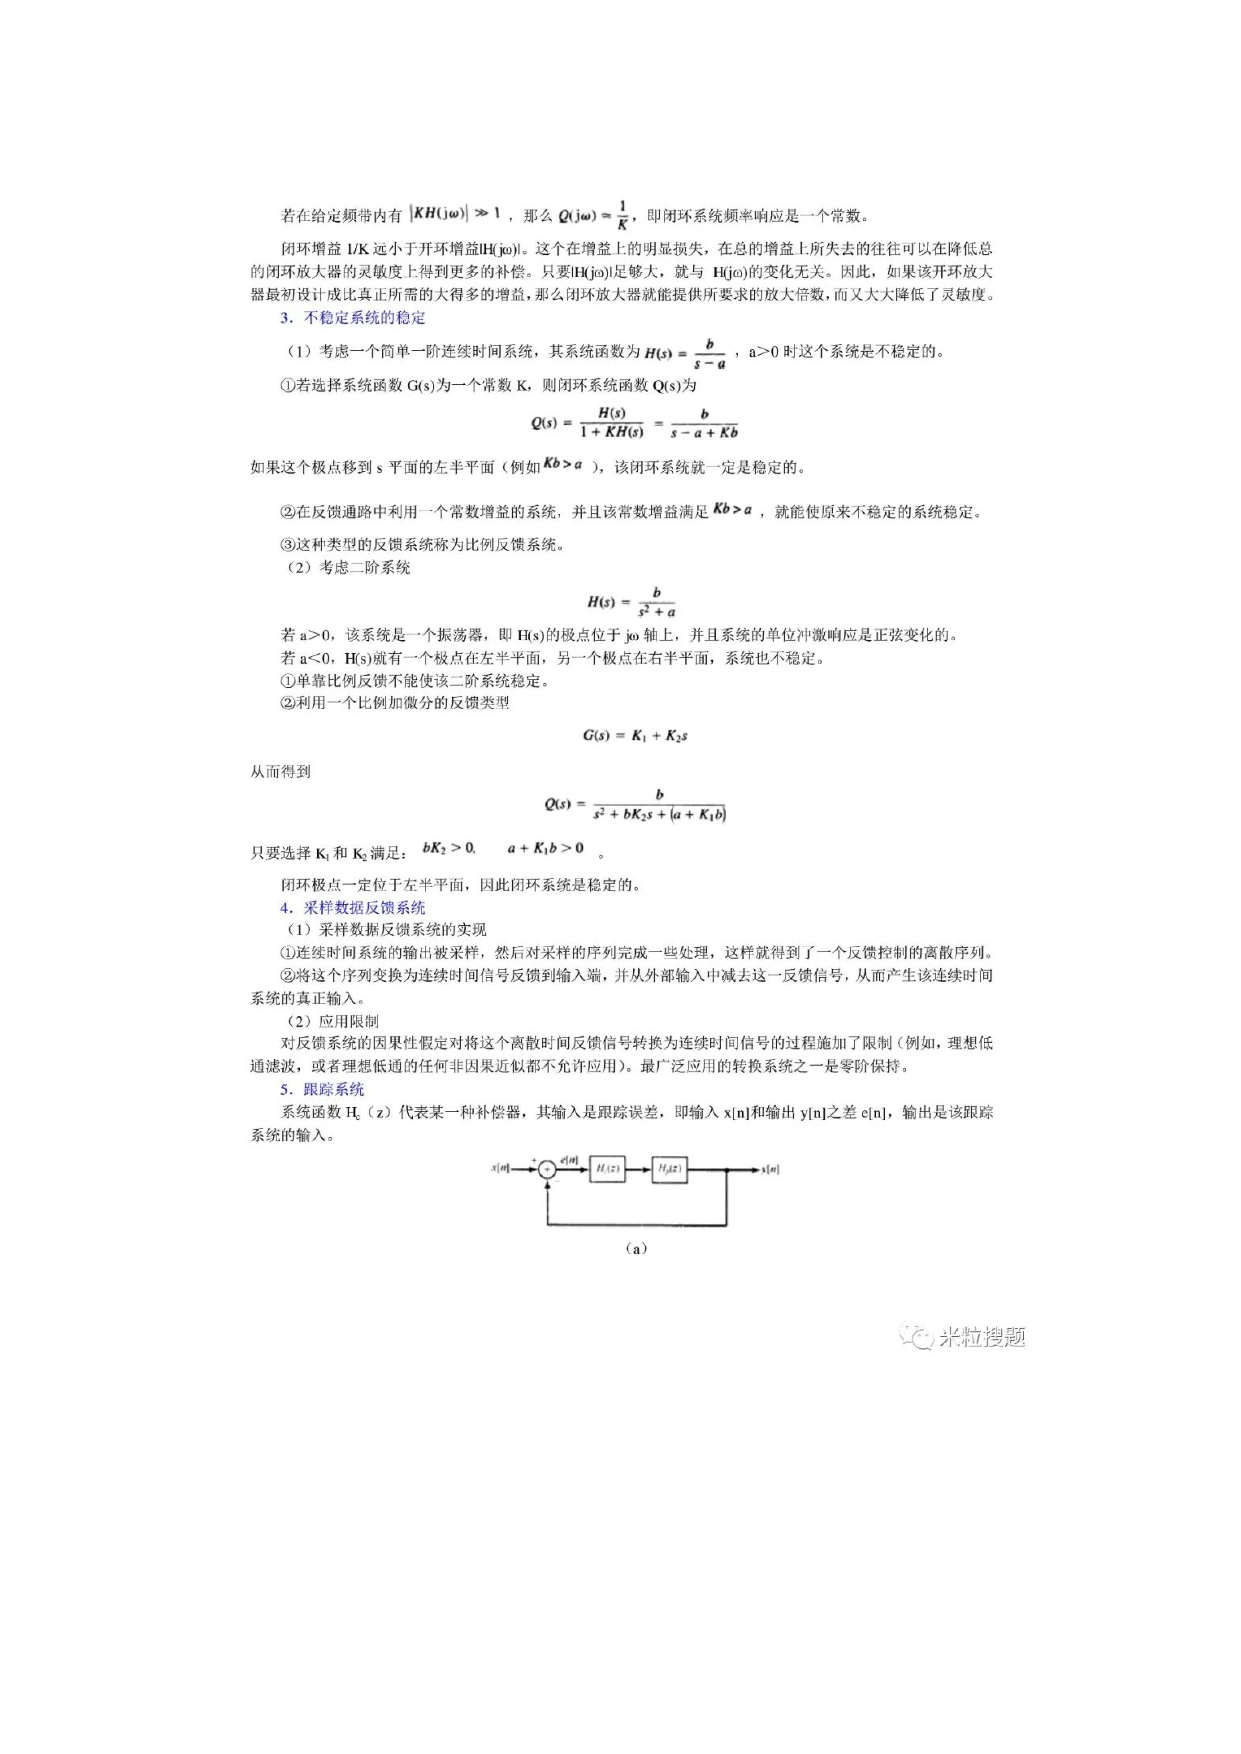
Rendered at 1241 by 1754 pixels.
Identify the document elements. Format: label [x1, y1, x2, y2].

picture [187, 152, 1053, 1375]
